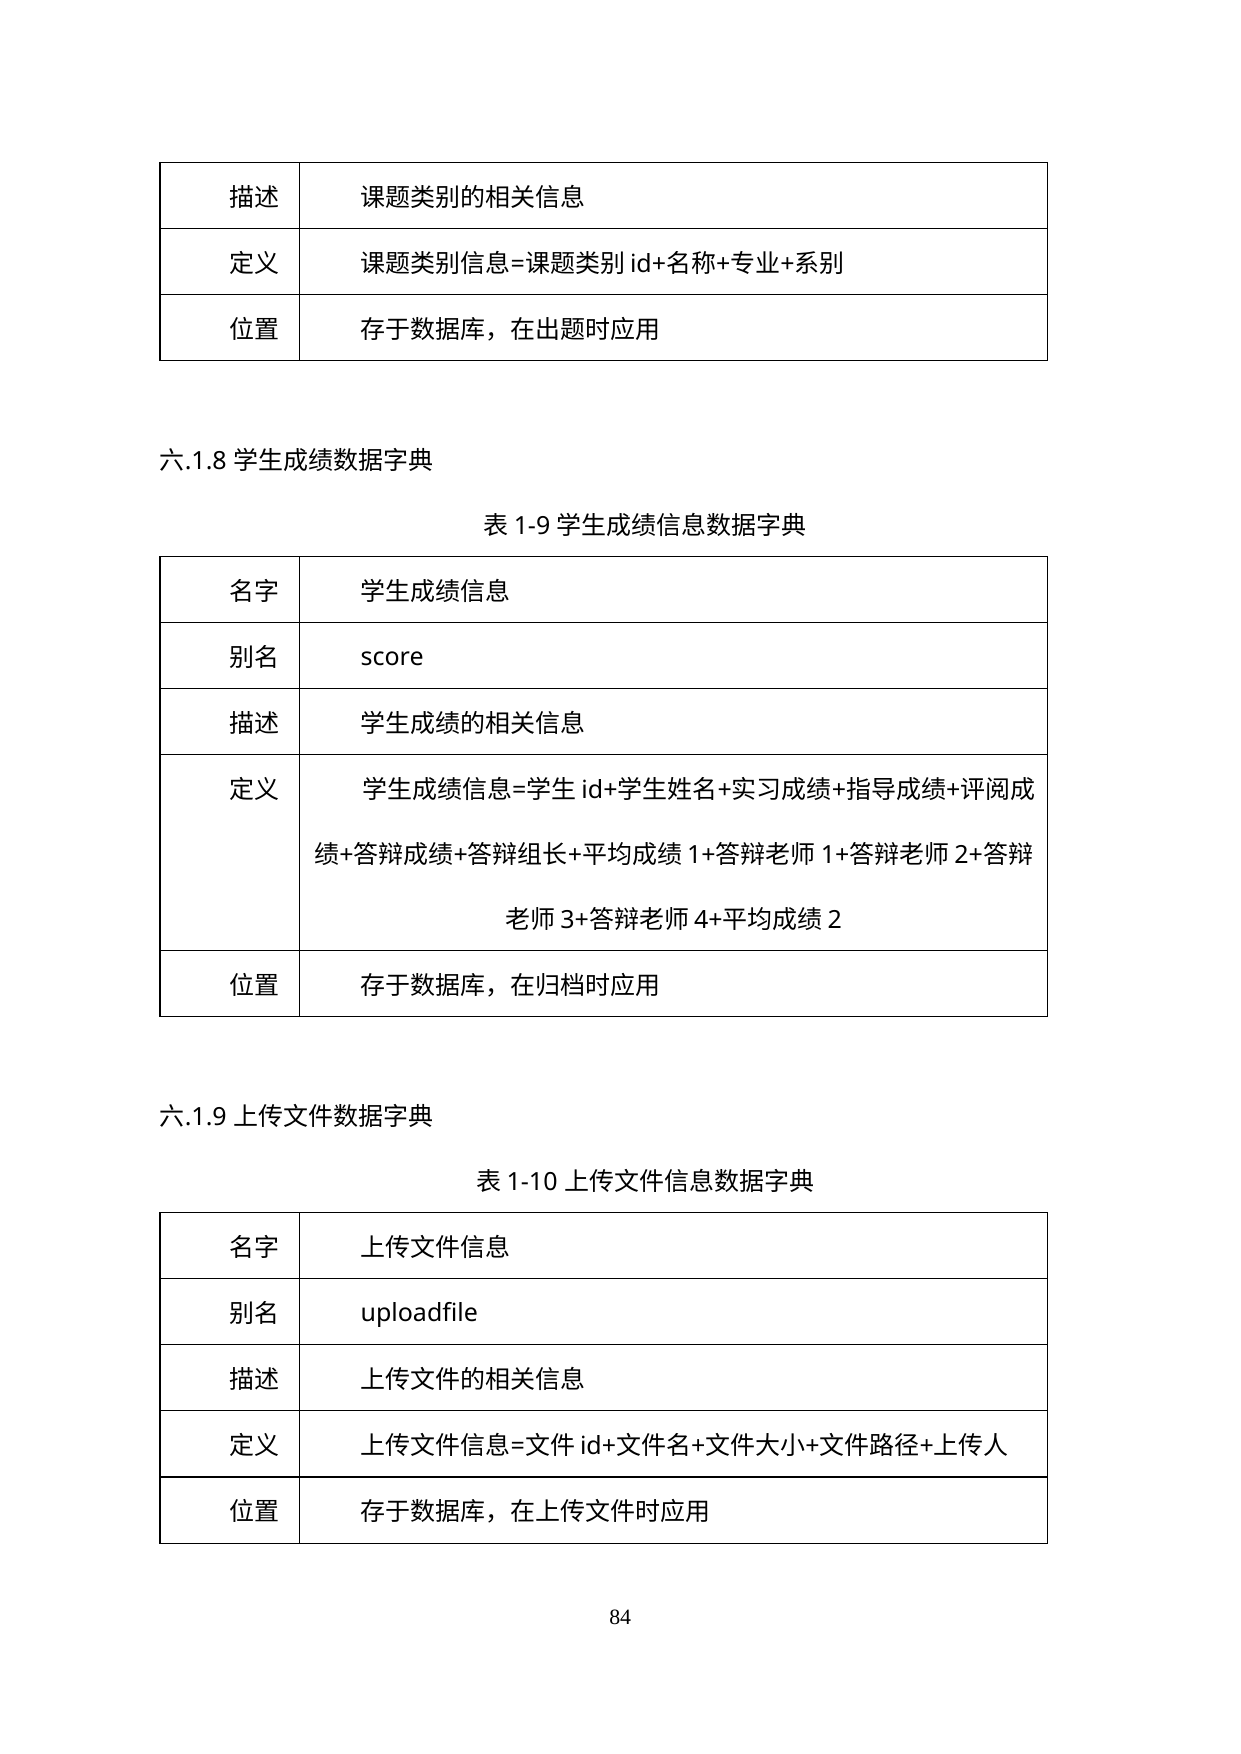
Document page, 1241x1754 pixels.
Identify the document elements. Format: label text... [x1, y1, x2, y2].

table_header 名字 [161, 1213, 299, 1278]
table_cell 存于数据库，在出题时应用 [300, 295, 1047, 360]
table_cell 存于数据库，在归档时应用 [300, 951, 1047, 1016]
table_cell 定义 [161, 755, 299, 950]
table_cell 位置 [161, 1478, 299, 1542]
table_cell 描述 [161, 1345, 299, 1410]
subtitle 上传文件数据字典 [159, 1082, 1081, 1147]
table_cell 上传文件信息=文件id+文件名+文件大小+文件路径+上传人 [300, 1411, 1047, 1476]
table_cell 课题类别的相关信息 [300, 163, 1047, 228]
table_header 名字 [161, 557, 299, 622]
subtitle 学生成绩数据字典 [159, 426, 1081, 491]
table_header 上传文件信息 [300, 1213, 1047, 1278]
table_cell 学生成绩的相关信息 [300, 689, 1047, 754]
table_cell 位置 [161, 295, 299, 360]
text 表1-9 学生成绩信息数据字典 [159, 491, 1081, 556]
text 表1-10 上传文件信息数据字典 [159, 1147, 1081, 1212]
table_cell 上传文件的相关信息 [300, 1345, 1047, 1410]
table_cell 别名 [161, 623, 299, 688]
table_cell 位置 [161, 951, 299, 1016]
table_cell 存于数据库，在上传文件时应用 [300, 1478, 1047, 1542]
table_cell 描述 [161, 689, 299, 754]
table_header 学生成绩信息 [300, 557, 1047, 622]
table_cell uploadfile [300, 1279, 1047, 1344]
table_cell 定义 [161, 229, 299, 294]
table_cell 描述 [161, 163, 299, 228]
table_cell score [300, 623, 1047, 688]
table_cell 别名 [161, 1279, 299, 1344]
table_cell 定义 [161, 1411, 299, 1476]
table_cell 学生成绩信息=学生id+学生姓名+实习成绩+指导成绩+评阅成绩+答辩成绩+答辩组长+平均成绩1+答辩老师1+答辩老师2+答辩老师3+答辩老师4+平均成绩2 [300, 755, 1047, 950]
table_cell 课题类别信息=课题类别id+名称+专业+系别 [300, 229, 1047, 294]
